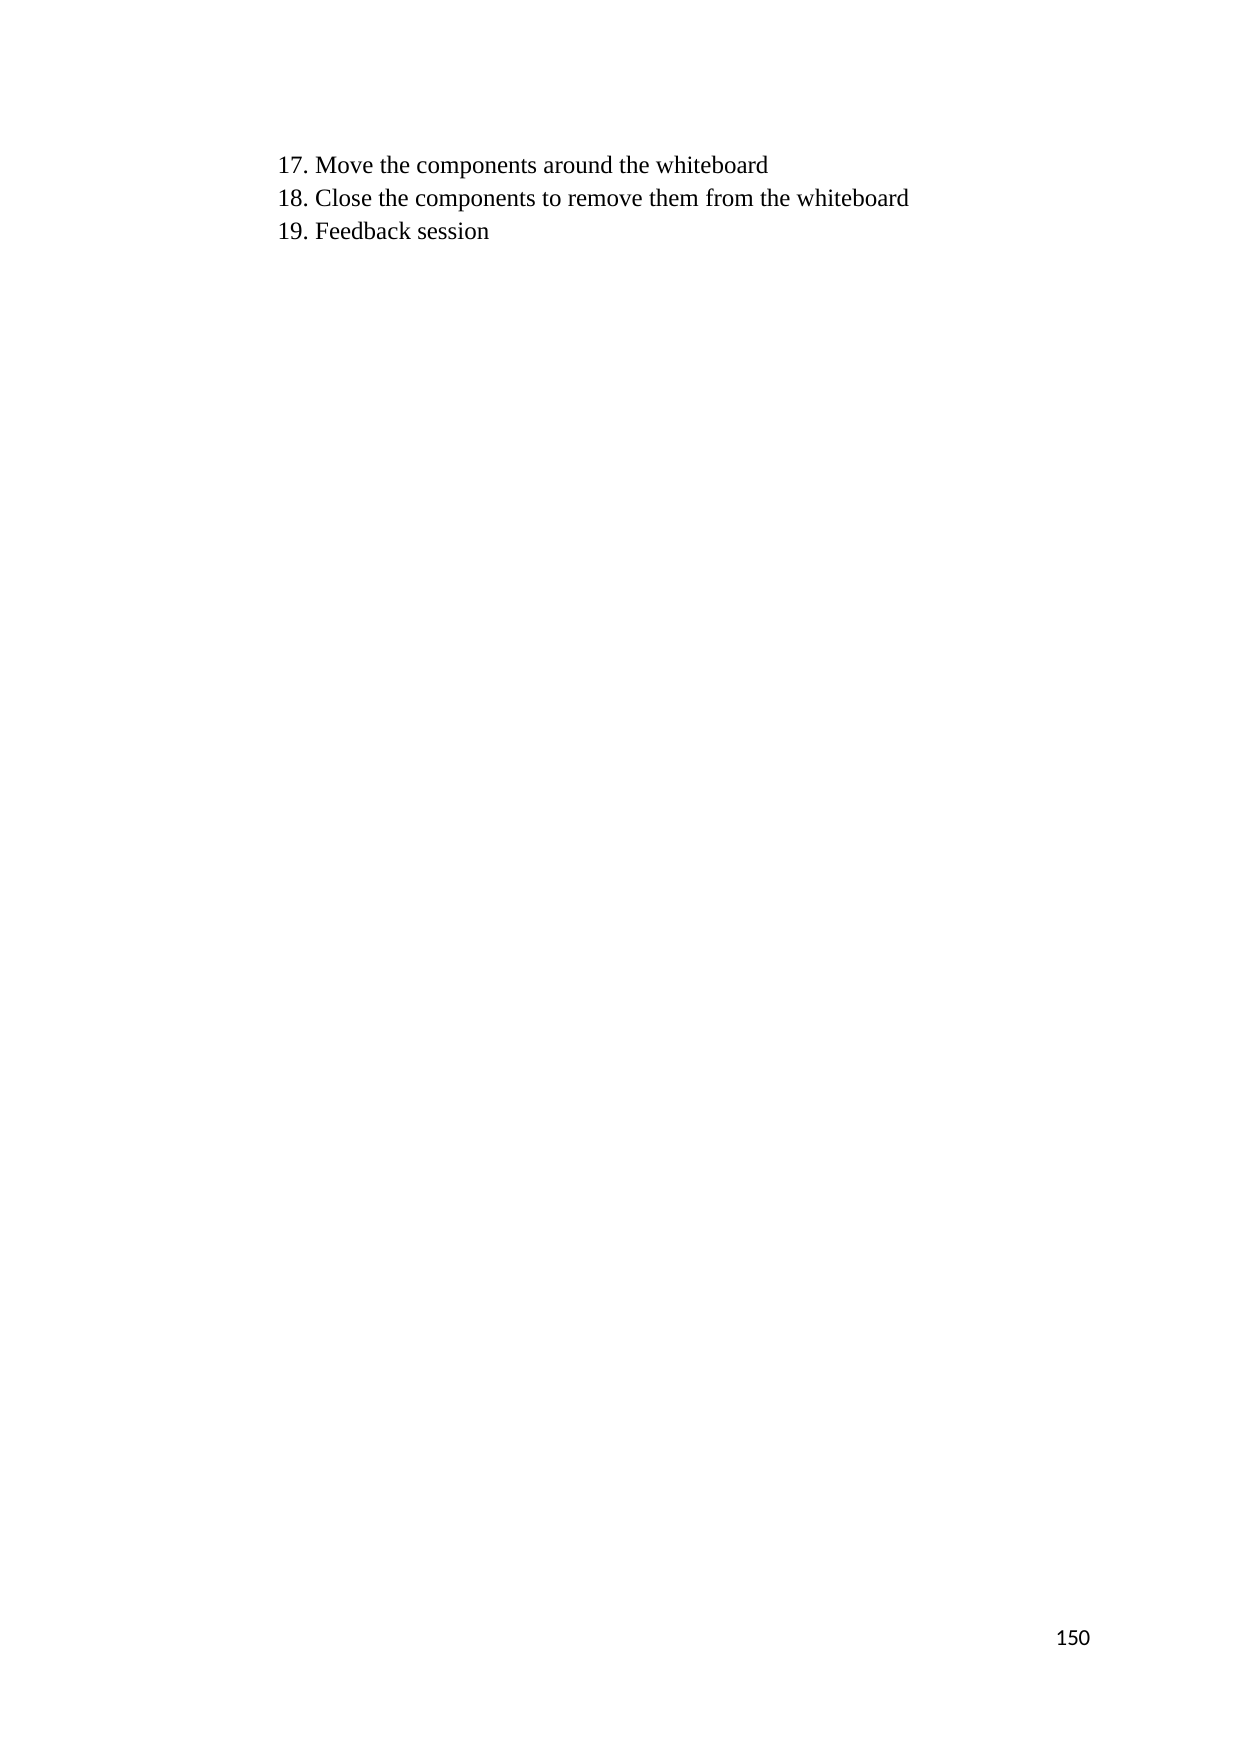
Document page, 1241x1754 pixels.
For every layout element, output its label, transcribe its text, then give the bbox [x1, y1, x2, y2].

list Feedback session [277, 216, 1090, 245]
list Move the components around the whiteboard [277, 150, 1090, 179]
list Close the components to remove them from the whiteboard [277, 183, 1090, 212]
